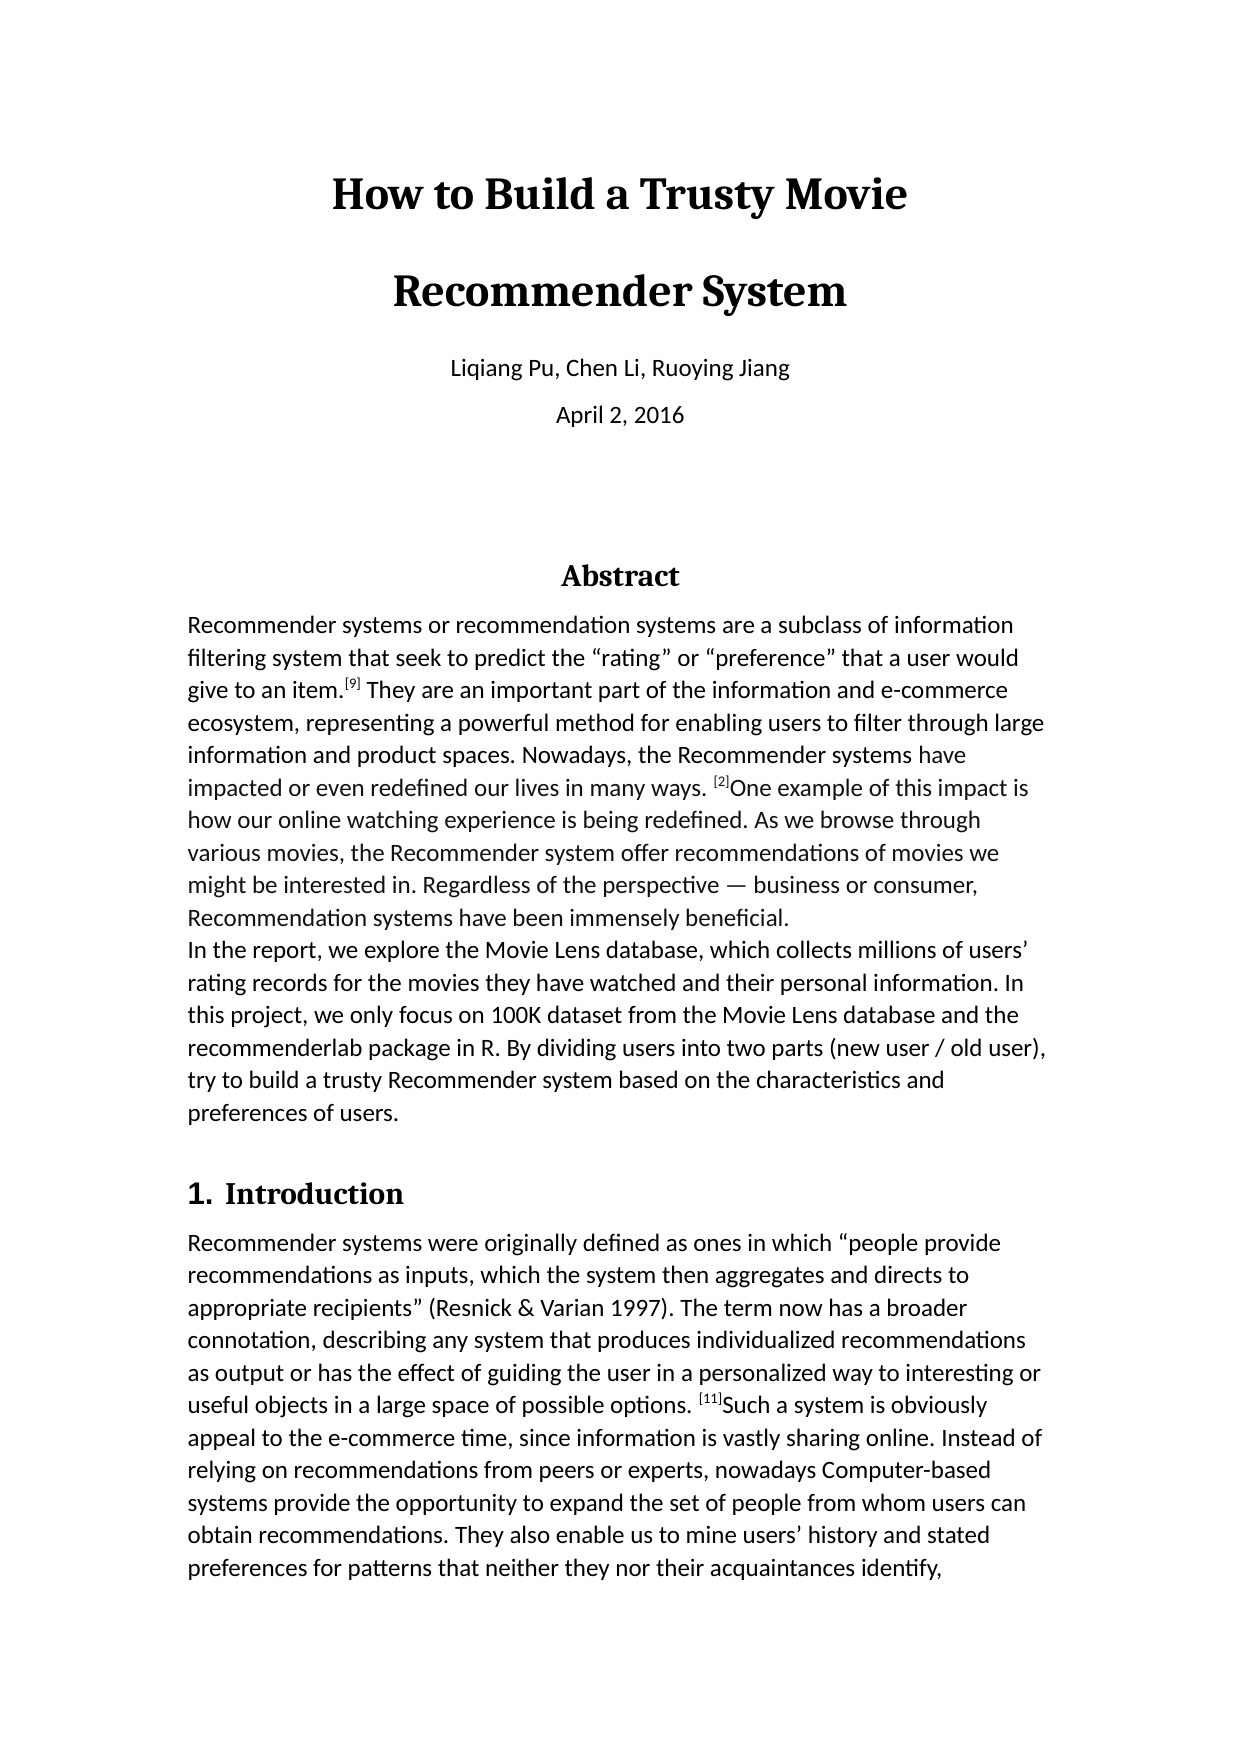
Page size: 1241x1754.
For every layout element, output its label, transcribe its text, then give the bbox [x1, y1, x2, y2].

text Liqiang Pu, Chen Li, Ruoying Jiang [187, 351, 1053, 383]
text April 2, 2016 [187, 398, 1053, 431]
text Abstract [187, 544, 1053, 609]
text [187, 1226, 1053, 1584]
text In the report, we explore the Movie Lens database, which collects millions of users’ rating records for the movies they have watched and their personal information. In this project, we only focus on 100K dataset from the Movie Lens database and the recommenderlab package in R. By dividing users into two parts (new user / old user), try to build a trusty Recommender system based on the characteristics and preferences of users. [187, 934, 1053, 1129]
text How to Build a Trusty Movie Recommender System [187, 162, 1053, 324]
list Introduction [187, 1161, 1053, 1226]
text Recommender systems or recommendation systems are a subclass of information filtering system that seek to predict the “rating” or “preference” that a user would give to an item.[9] They are an important part of the information and e-commerce ecosystem, representing a powerful method for enabling users to filter through large information and product spaces. Nowadays, the Recommender systems have impacted or even redefined our lives in many ways. [2]One example of this impact is how our online watching experience is being redefined. As we browse through various movies, the Recommender system offer recommendations of movies we might be interested in. Regardless of the perspective — business or consumer, Recommendation systems have been immensely beneficial. [187, 609, 1053, 934]
